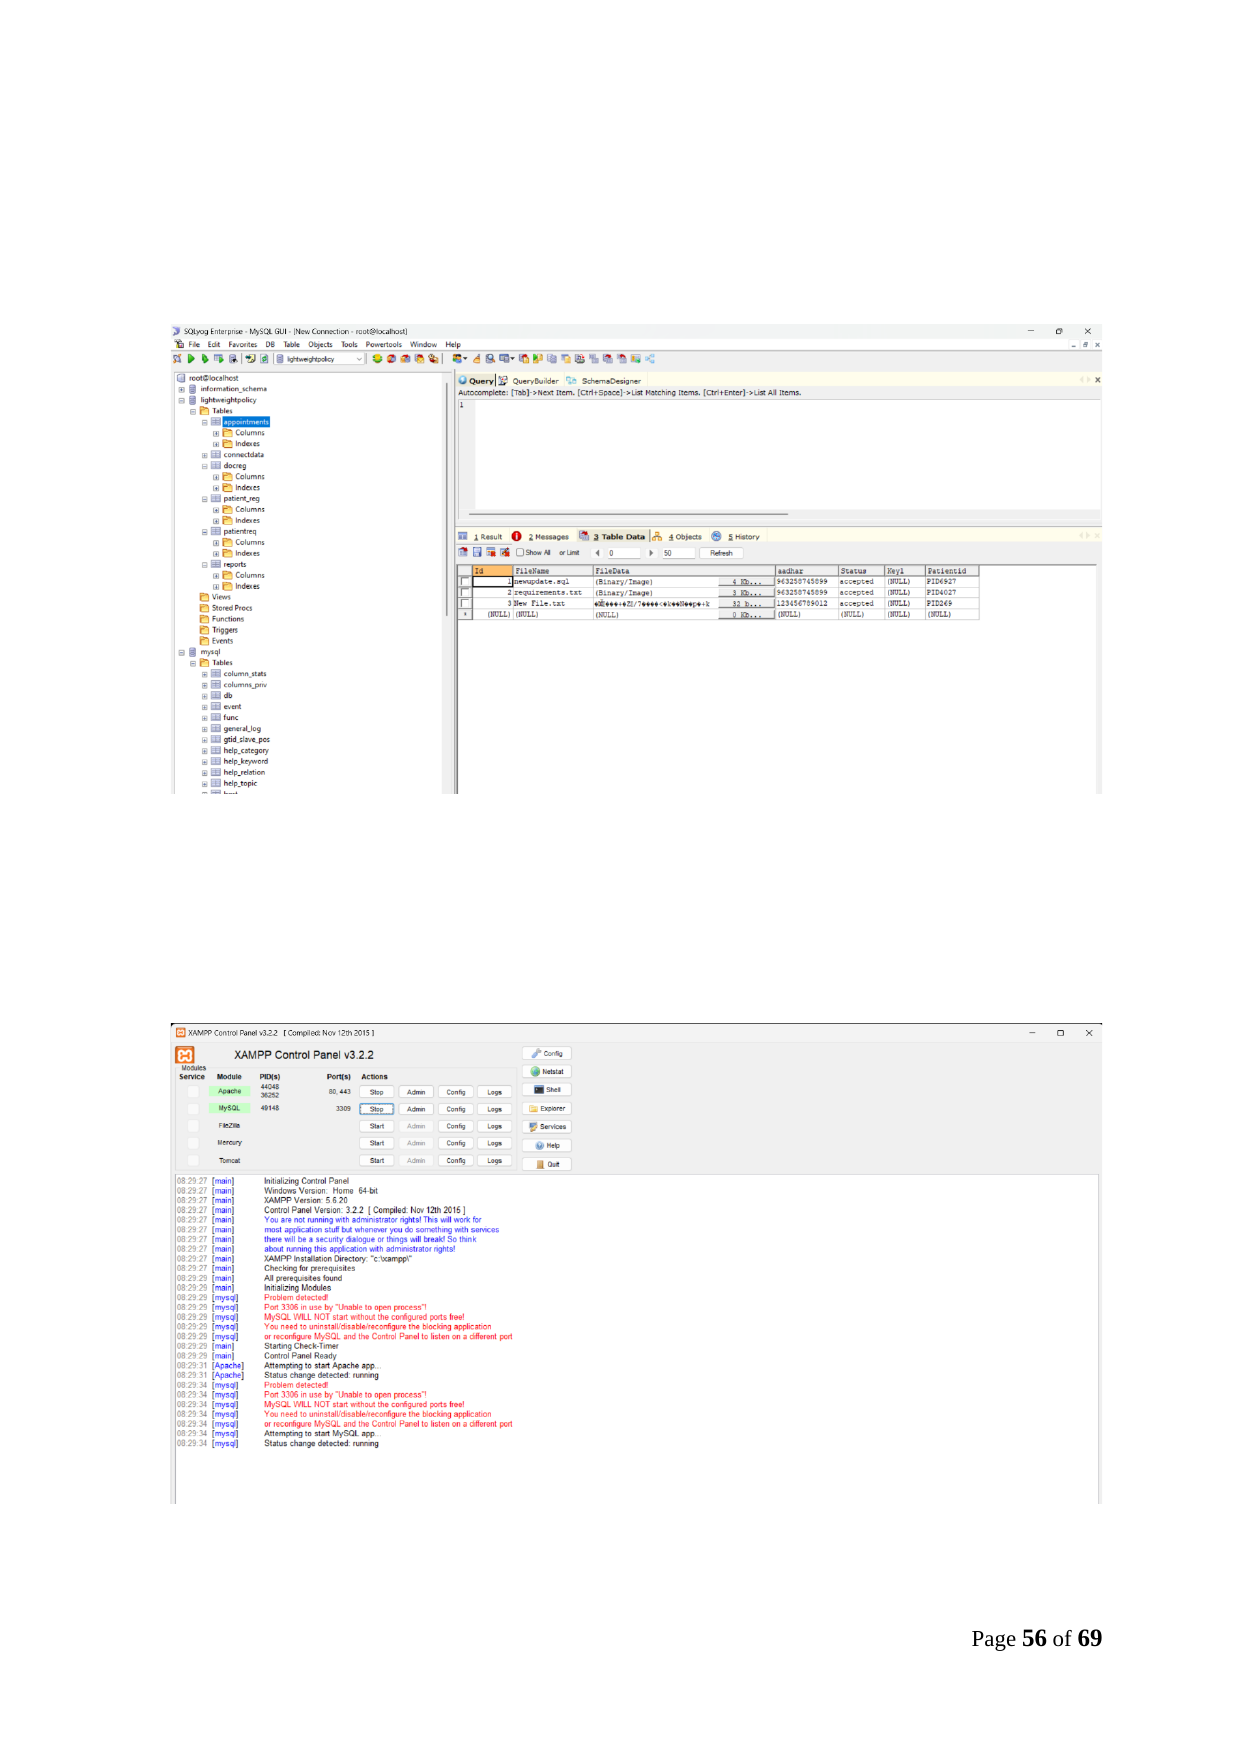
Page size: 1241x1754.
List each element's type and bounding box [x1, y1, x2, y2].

picture [170, 324, 1103, 794]
picture [170, 1023, 1103, 1504]
